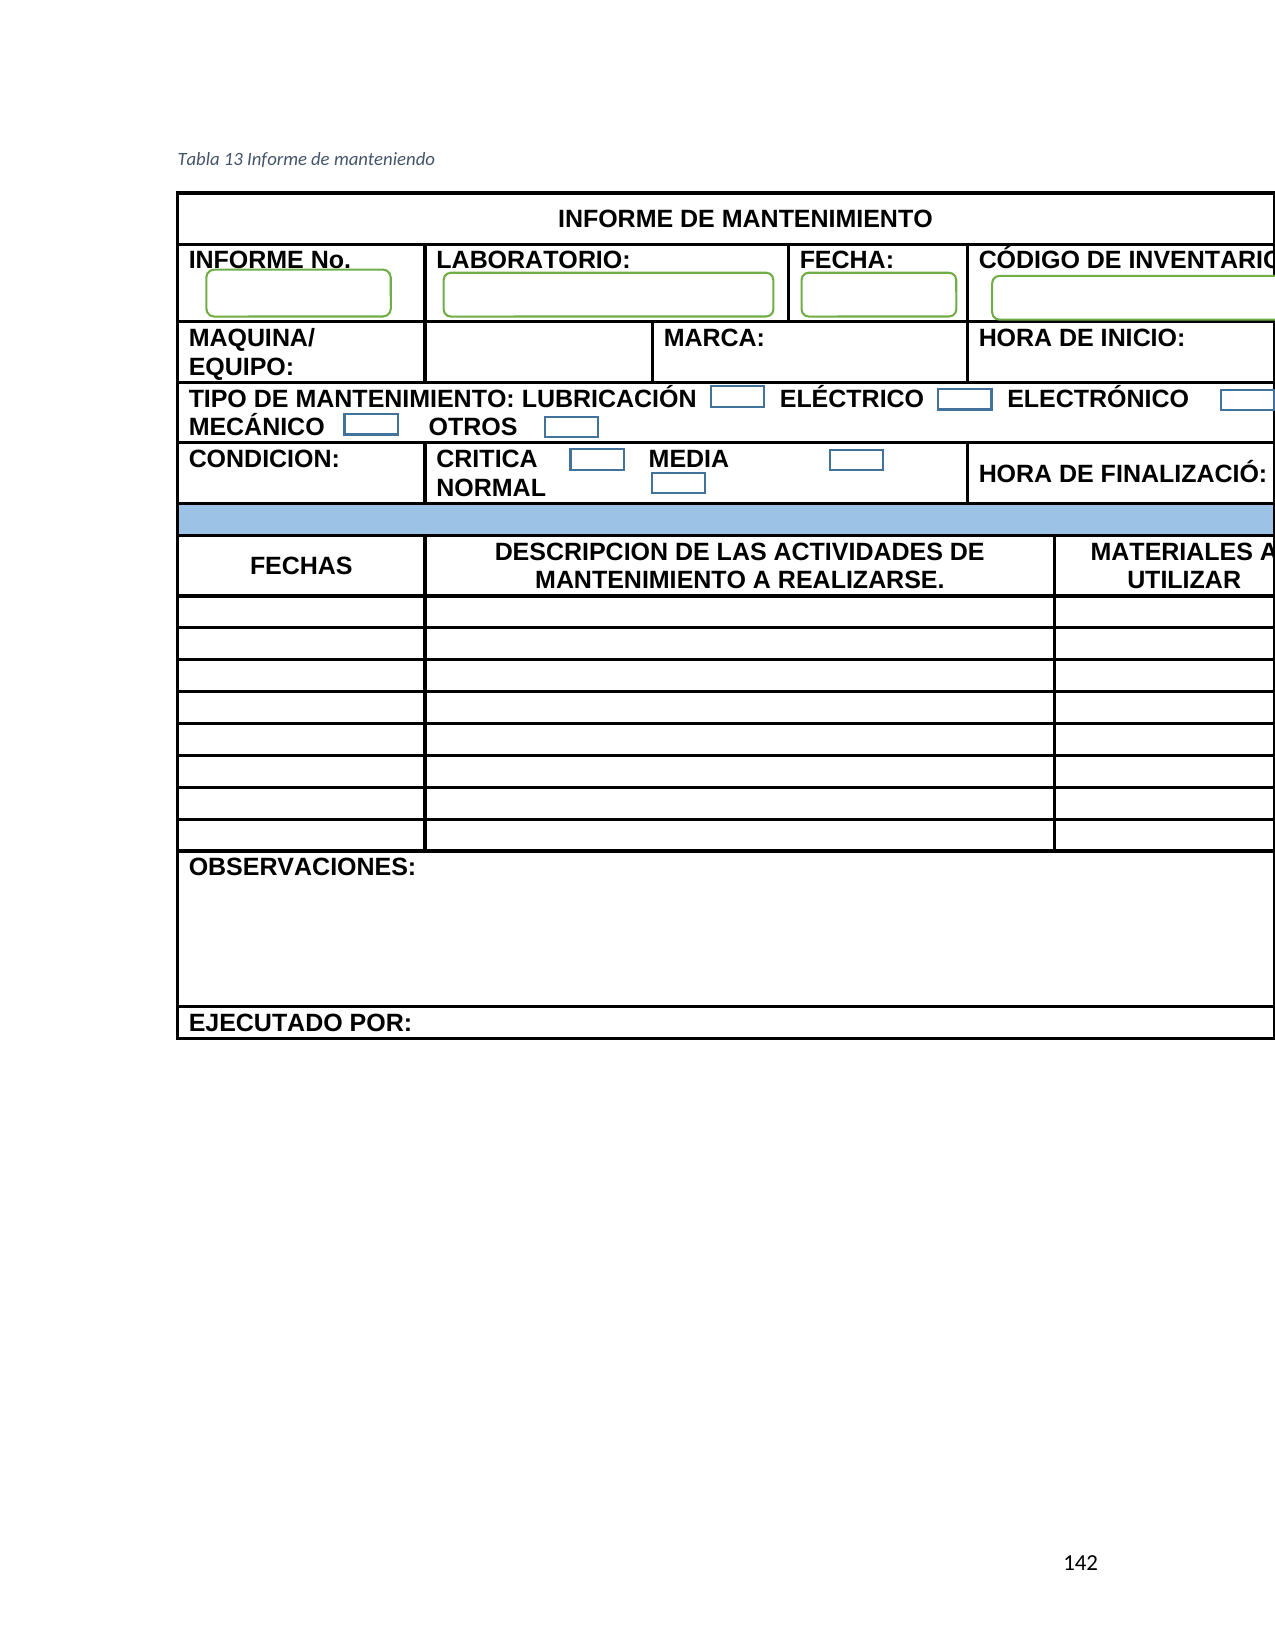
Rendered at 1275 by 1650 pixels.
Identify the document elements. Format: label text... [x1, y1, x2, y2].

table_cell CÓDIGO DE INVENTARIO: [969, 246, 1273, 320]
table_cell [1056, 693, 1273, 722]
table_cell CONDICION: [179, 444, 423, 502]
table_header INFORME DE MANTENIMIENTO [179, 195, 1273, 242]
text Tabla 13 Informe de manteniendo [177, 148, 1098, 171]
table_cell FECHAS [179, 537, 423, 594]
table_cell [427, 323, 651, 381]
table_cell MATERIALES A UTILIZAR [1056, 537, 1273, 594]
table_cell [1056, 598, 1273, 626]
table_cell DESCRIPCION DE LAS ACTIVIDADES DE MANTENIMIENTO A REALIZARSE. [427, 537, 1053, 594]
table_cell FECHA: [790, 246, 966, 320]
table_cell [427, 757, 1053, 786]
table_cell [179, 598, 423, 626]
table_cell [1056, 821, 1273, 849]
table_cell [427, 661, 1053, 690]
table_cell [1056, 629, 1273, 658]
table_cell [179, 505, 1273, 534]
table_cell [1056, 725, 1273, 754]
table_cell [427, 725, 1053, 754]
table_cell LABORATORIO: [427, 246, 787, 320]
table_cell CRITICA MEDIA NORMAL [427, 444, 966, 502]
table_cell [1056, 757, 1273, 786]
table_cell [179, 789, 423, 817]
table_cell HORA DE FINALIZACIÓ: [969, 444, 1273, 502]
table_cell HORA DE INICIO: [969, 323, 1273, 381]
table_cell [179, 725, 423, 754]
table_cell [1056, 661, 1273, 690]
table_cell [179, 661, 423, 690]
table_cell MAQUINA/EQUIPO: [179, 323, 423, 381]
table_cell EJECUTADO POR: [179, 1008, 1273, 1037]
table_cell [179, 757, 423, 786]
table_cell [1056, 789, 1273, 817]
table_cell [179, 693, 423, 722]
table_cell [427, 789, 1053, 817]
table_cell [427, 821, 1053, 849]
table_cell [427, 598, 1053, 626]
table_cell INFORME No. [179, 246, 423, 320]
table_cell TIPO DE MANTENIMIENTO: LUBRICACIÓN ELÉCTRICO ELECTRÓNICO MECÁNICO OTROS [179, 384, 1273, 441]
table_cell OBSERVACIONES: [179, 853, 1273, 1005]
table_cell [427, 629, 1053, 658]
table_cell MARCA: [654, 323, 966, 381]
table_cell [179, 629, 423, 658]
table_cell [179, 821, 423, 849]
table_cell [427, 693, 1053, 722]
